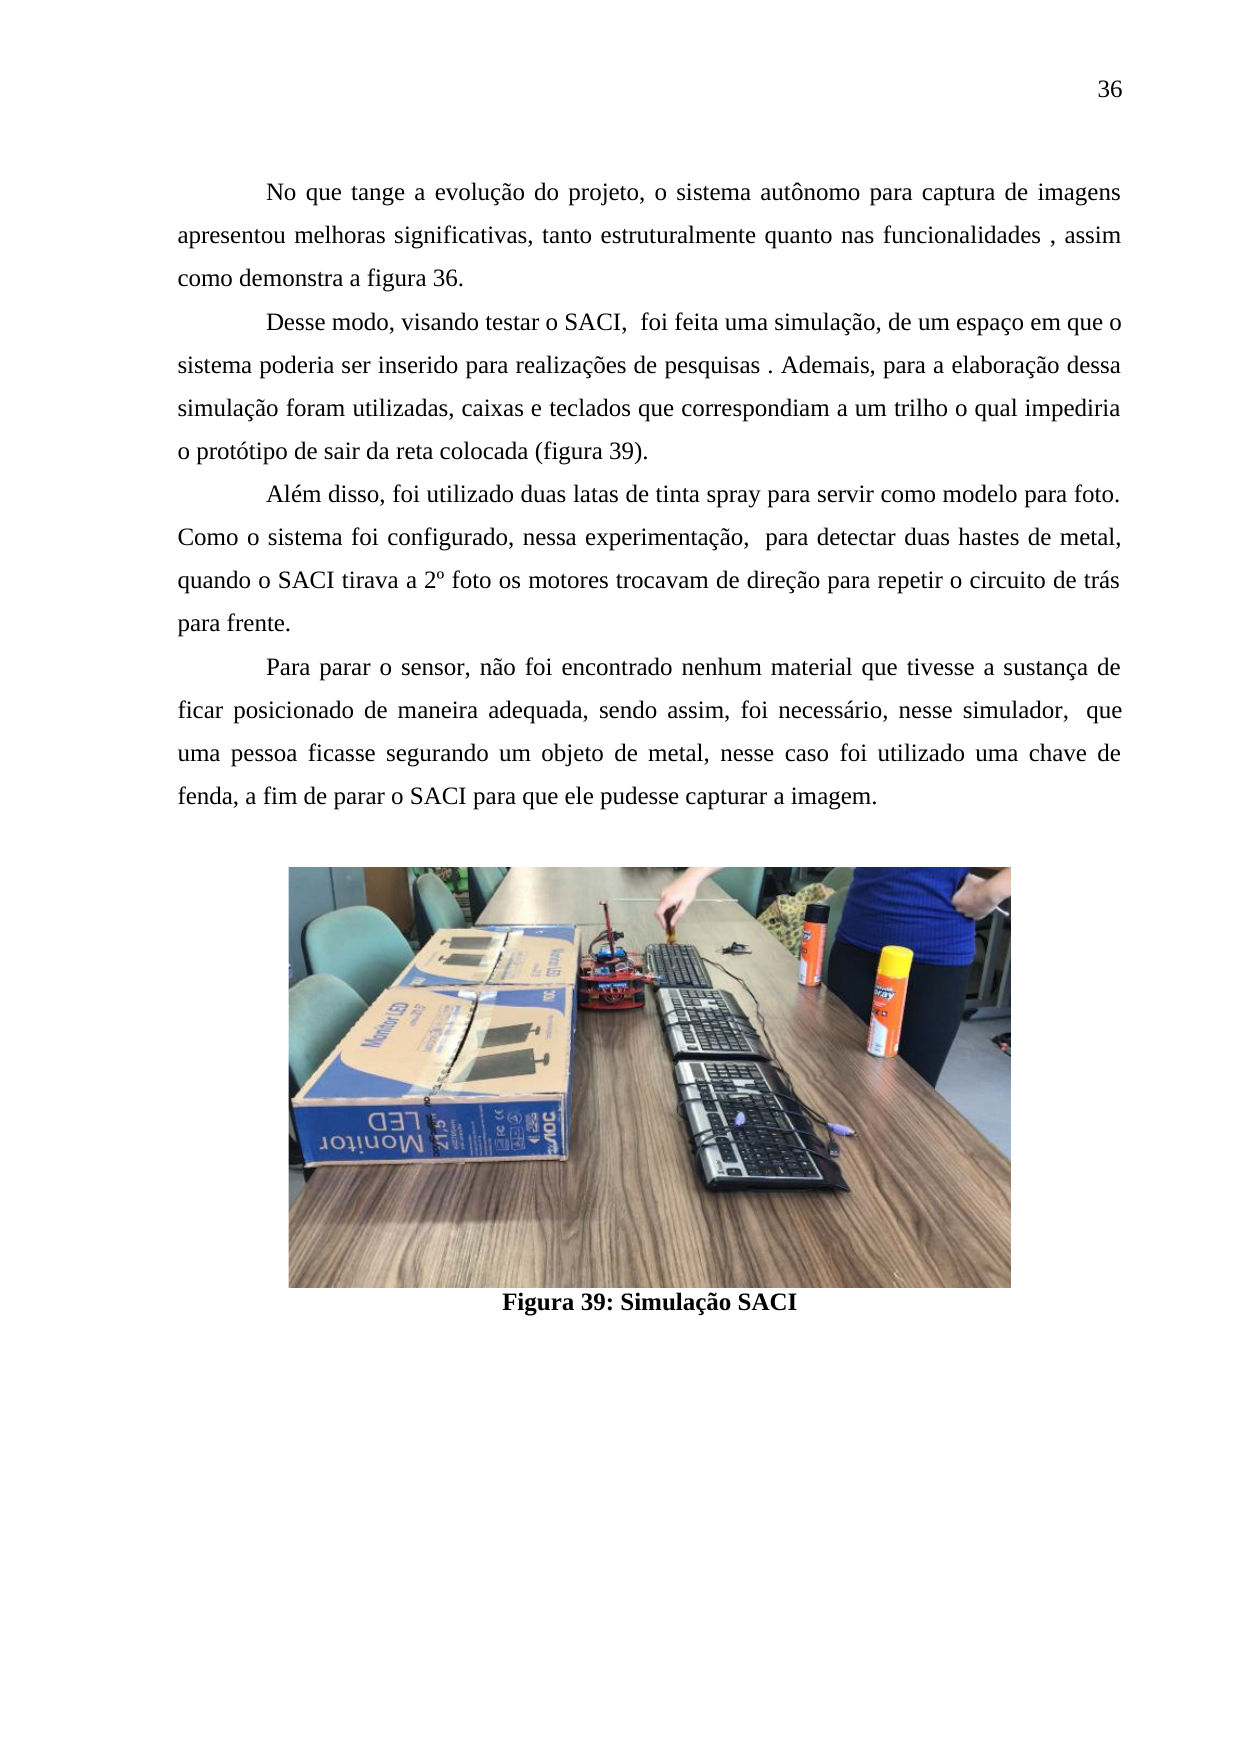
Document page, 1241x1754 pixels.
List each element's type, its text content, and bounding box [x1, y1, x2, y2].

text No que tange a evolução do projeto, o sistema autônomo para captura de imagens apresentou melhoras significativas, tanto estruturalmente quanto nas funcionalidades , assim como demonstra a figura 36. [177, 177, 1122, 292]
text Além disso, foi utilizado duas latas de tinta spray para servir como modelo para foto. Como o sistema foi configurado, nessa experimentação, para detectar duas hastes de metal, quando o SACI tirava a 2º foto os motores trocavam de direção para repetir o circuito de trás para frente. [177, 479, 1122, 637]
text Para parar o sensor, não foi encontrado nenhum material que tivesse a sustança de ficar posicionado de maneira adequada, sendo assim, foi necessário, nesse simulador, que uma pessoa ficasse segurando um objeto de metal, nesse caso foi utilizado uma chave de fenda, a fim de parar o SACI para que ele pudesse capturar a imagem. [177, 652, 1122, 810]
picture [288, 867, 1011, 1288]
text Desse modo, visando testar o SACI, foi feita uma simulação, de um espaço em que o sistema poderia ser inserido para realizações de pesquisas . Ademais, para a elaboração dessa simulação foram utilizadas, caixas e teclados que correspondiam a um trilho o qual impediria o protótipo de sair da reta colocada (figura 39). [177, 307, 1122, 465]
